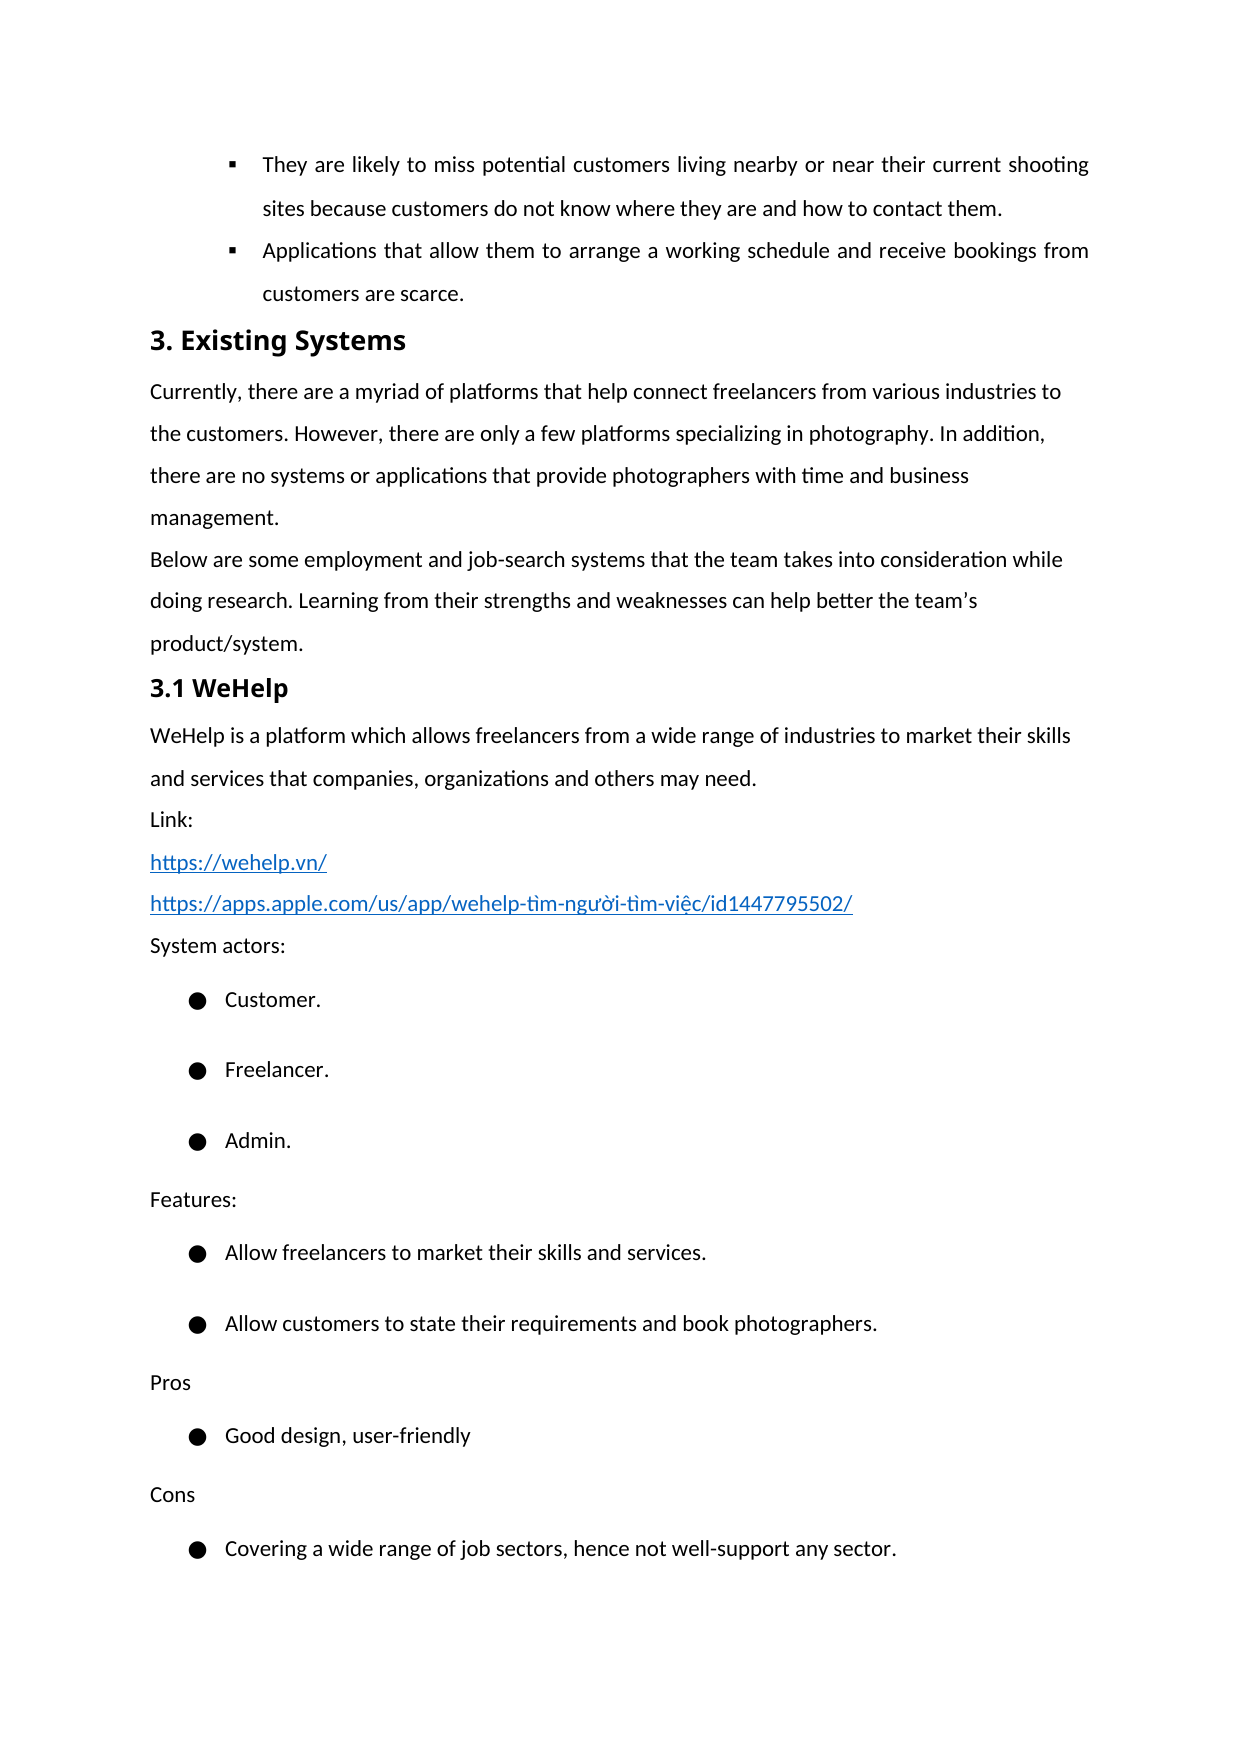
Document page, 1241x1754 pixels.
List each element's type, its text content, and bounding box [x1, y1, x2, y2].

list Good design, user-friendly [187, 1409, 1093, 1457]
list Freelancer. [187, 1044, 1093, 1091]
text Currently, there are a myriad of platforms that help connect freelancers from various industries to the customers. However, there are only a few platforms specializing in photography. In addition, there are no systems or applications that provide photographers with time and business management. [150, 377, 1093, 531]
list Applications that allow them to arrange a working schedule and receive bookings from customers are scarce. [225, 236, 1091, 307]
list Customer. [187, 973, 1093, 1021]
text WeHelp is a platform which allows freelancers from a wide range of industries to market their skills and services that companies, organizations and others may need. [150, 722, 1093, 792]
text Features: [150, 1185, 1093, 1213]
text Below are some employment and job-search systems that the team takes into consideration while doing research. Learning from their strengths and weaknesses can help better the team’s product/system. [150, 545, 1093, 657]
text https://wehelp.vn/ [150, 848, 1093, 876]
text Cons [150, 1480, 1093, 1508]
list Allow customers to state their requirements and book photographers. [187, 1297, 1093, 1344]
text https://apps.apple.com/us/app/wehelp-tìm-người-tìm-việc/id1447795502/ [150, 889, 1093, 918]
subtitle 3. Existing Systems [150, 321, 1093, 358]
text Pros [150, 1368, 1093, 1396]
list Allow freelancers to market their skills and services. [187, 1227, 1093, 1274]
list Admin. [187, 1114, 1093, 1161]
list They are likely to miss potential customers living nearby or near their current shooting sites because customers do not know where they are and how to contact them. [225, 150, 1091, 222]
list Covering a wide range of job sectors, hence not well-support any sector. [187, 1522, 1093, 1569]
text Link: [150, 806, 1093, 834]
subtitle 3.1 WeHelp [150, 671, 1093, 705]
text System actors: [150, 932, 1093, 959]
